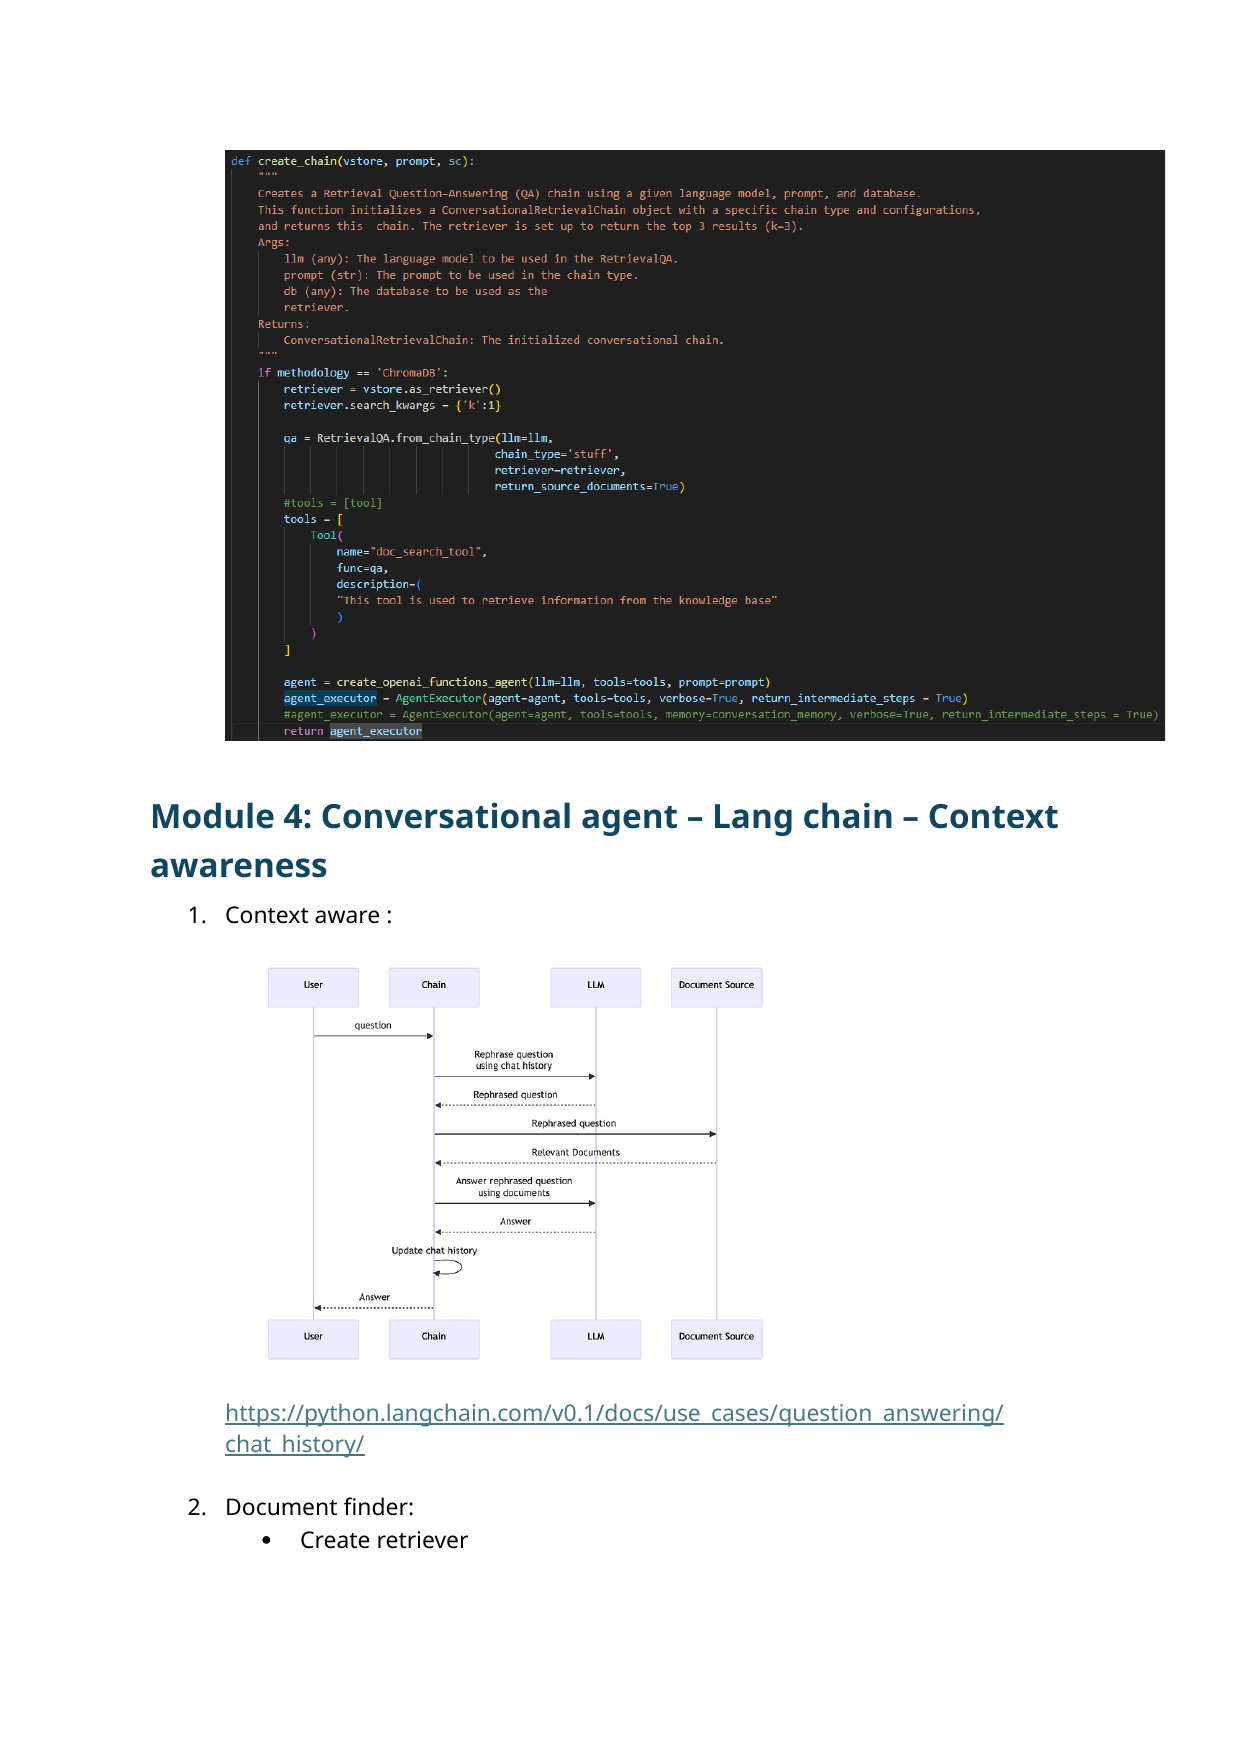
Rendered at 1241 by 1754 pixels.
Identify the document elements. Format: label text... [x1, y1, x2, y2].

picture [225, 150, 1166, 741]
list Context aware : [187, 899, 1090, 931]
list Document finder: [187, 1491, 1090, 1522]
list https://python.langchain.com/v0.1/docs/use_cases/question_answering/chat_history/ [225, 1397, 1090, 1459]
picture [238, 949, 792, 1378]
subtitle Module 4: Conversational agent – Lang chain – Context awareness [150, 793, 1090, 887]
list Create retriever [262, 1524, 1090, 1556]
